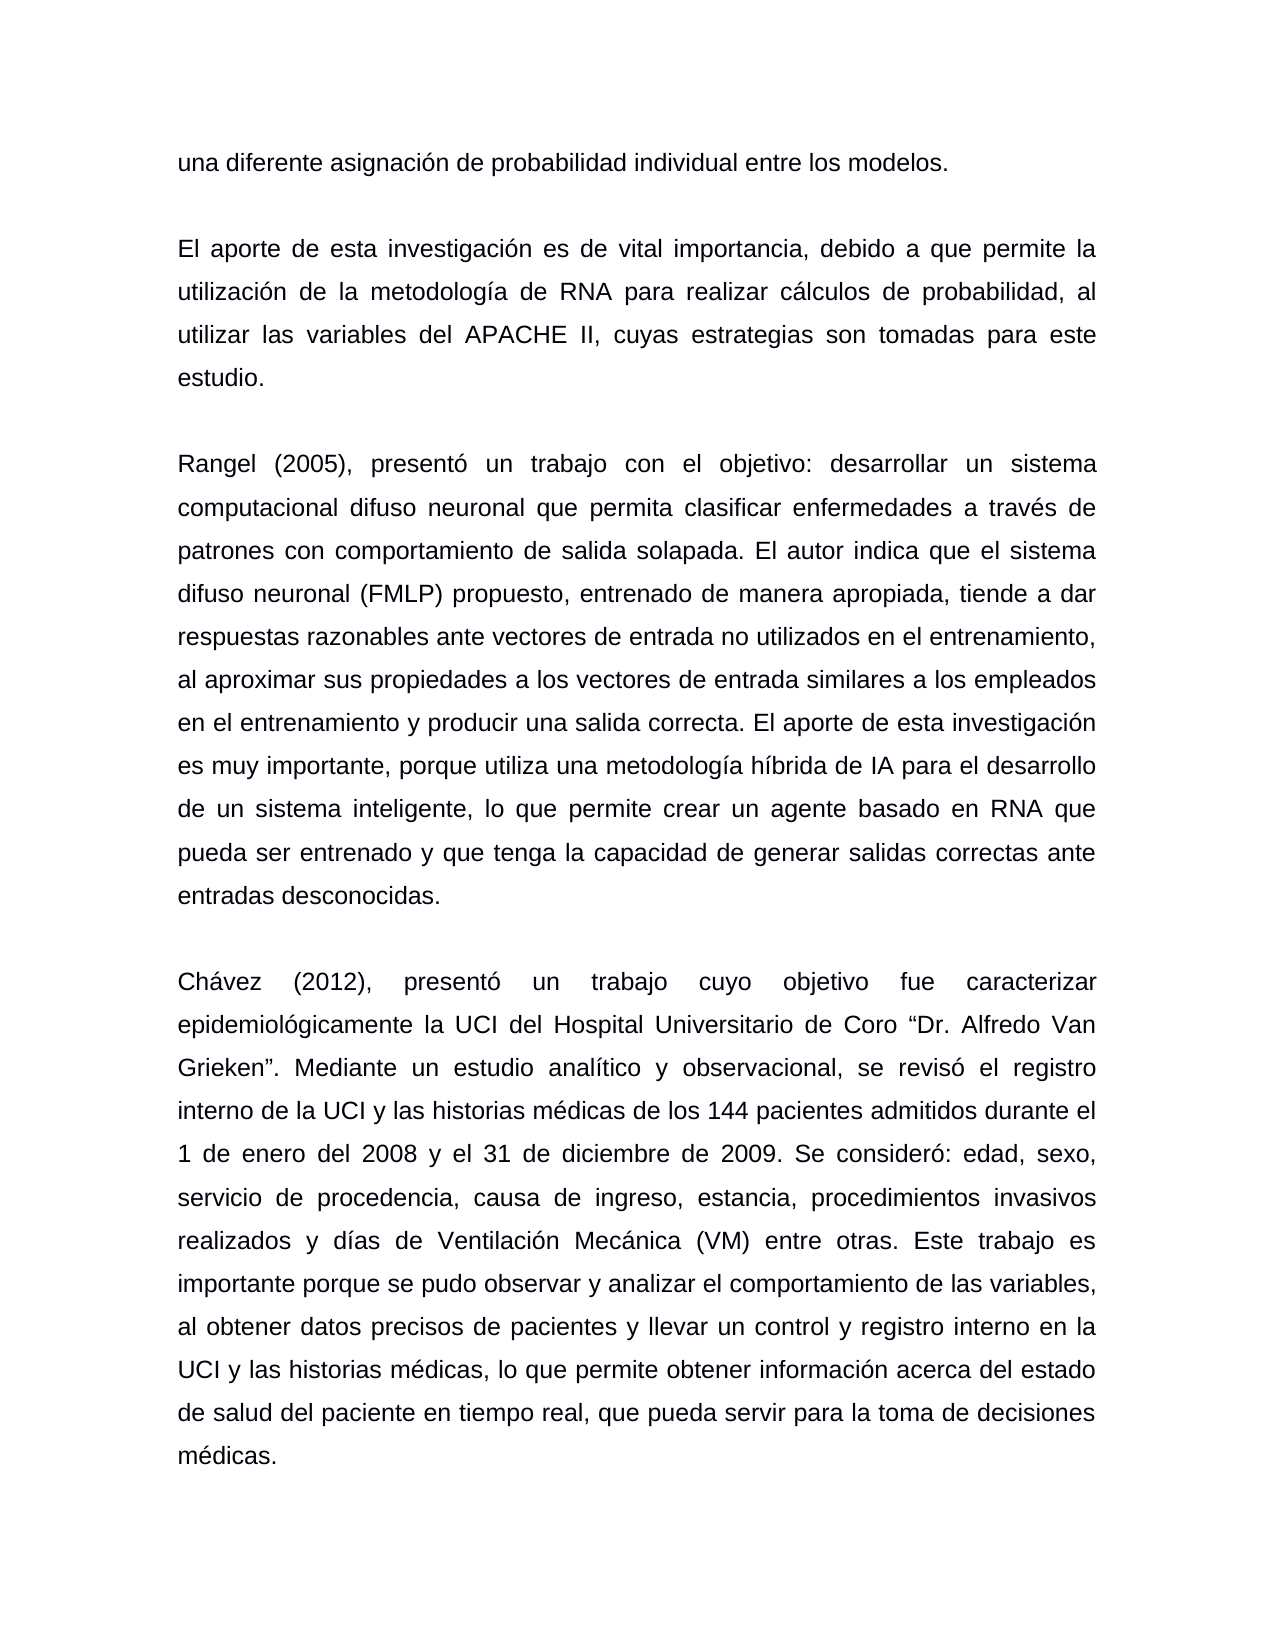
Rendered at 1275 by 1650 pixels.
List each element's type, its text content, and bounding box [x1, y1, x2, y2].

text Rangel (2005), presentó un trabajo con el objetivo: desarrollar un sistema computacional difuso neuronal que permita clasificar enfermedades a través de patrones con comportamiento de salida solapada. El autor indica que el sistema difuso neuronal (FMLP) propuesto, entrenado de manera apropiada, tiende a dar respuestas razonables ante vectores de entrada no utilizados en el entrenamiento, al aproximar sus propiedades a los vectores de entrada similares a los empleados en el entrenamiento y producir una salida correcta. El aporte de esta investigación es muy importante, porque utiliza una metodología híbrida de IA para el desarrollo de un sistema inteligente, lo que permite crear un agente basado en RNA que pueda ser entrenado y que tenga la capacidad de generar salidas correctas ante entradas desconocidas. [177, 449, 1098, 909]
text Chávez (2012), presentó un trabajo cuyo objetivo fue caracterizar epidemiológicamente la UCI del Hospital Universitario de Coro “Dr. Alfredo Van Grieken”. Mediante un estudio analítico y observacional, se revisó el registro interno de la UCI y las historias médicas de los 144 pacientes admitidos durante el 1 de enero del 2008 y el 31 de diciembre de 2009. Se consideró: edad, sexo, servicio de procedencia, causa de ingreso, estancia, procedimientos invasivos realizados y días de Ventilación Mecánica (VM) entre otras. Este trabajo es importante porque se pudo observar y analizar el comportamiento de las variables, al obtener datos precisos de pacientes y llevar un control y registro interno en la UCI y las historias médicas, lo que permite obtener información acerca del estado de salud del paciente en tiempo real, que pueda servir para la toma de decisiones médicas. [177, 967, 1098, 1470]
text El aporte de esta investigación es de vital importancia, debido a que permite la utilización de la metodología de RNA para realizar cálculos de probabilidad, al utilizar las variables del APACHE II, cuyas estrategias son tomadas para este estudio. [177, 234, 1098, 392]
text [177, 148, 1098, 176]
